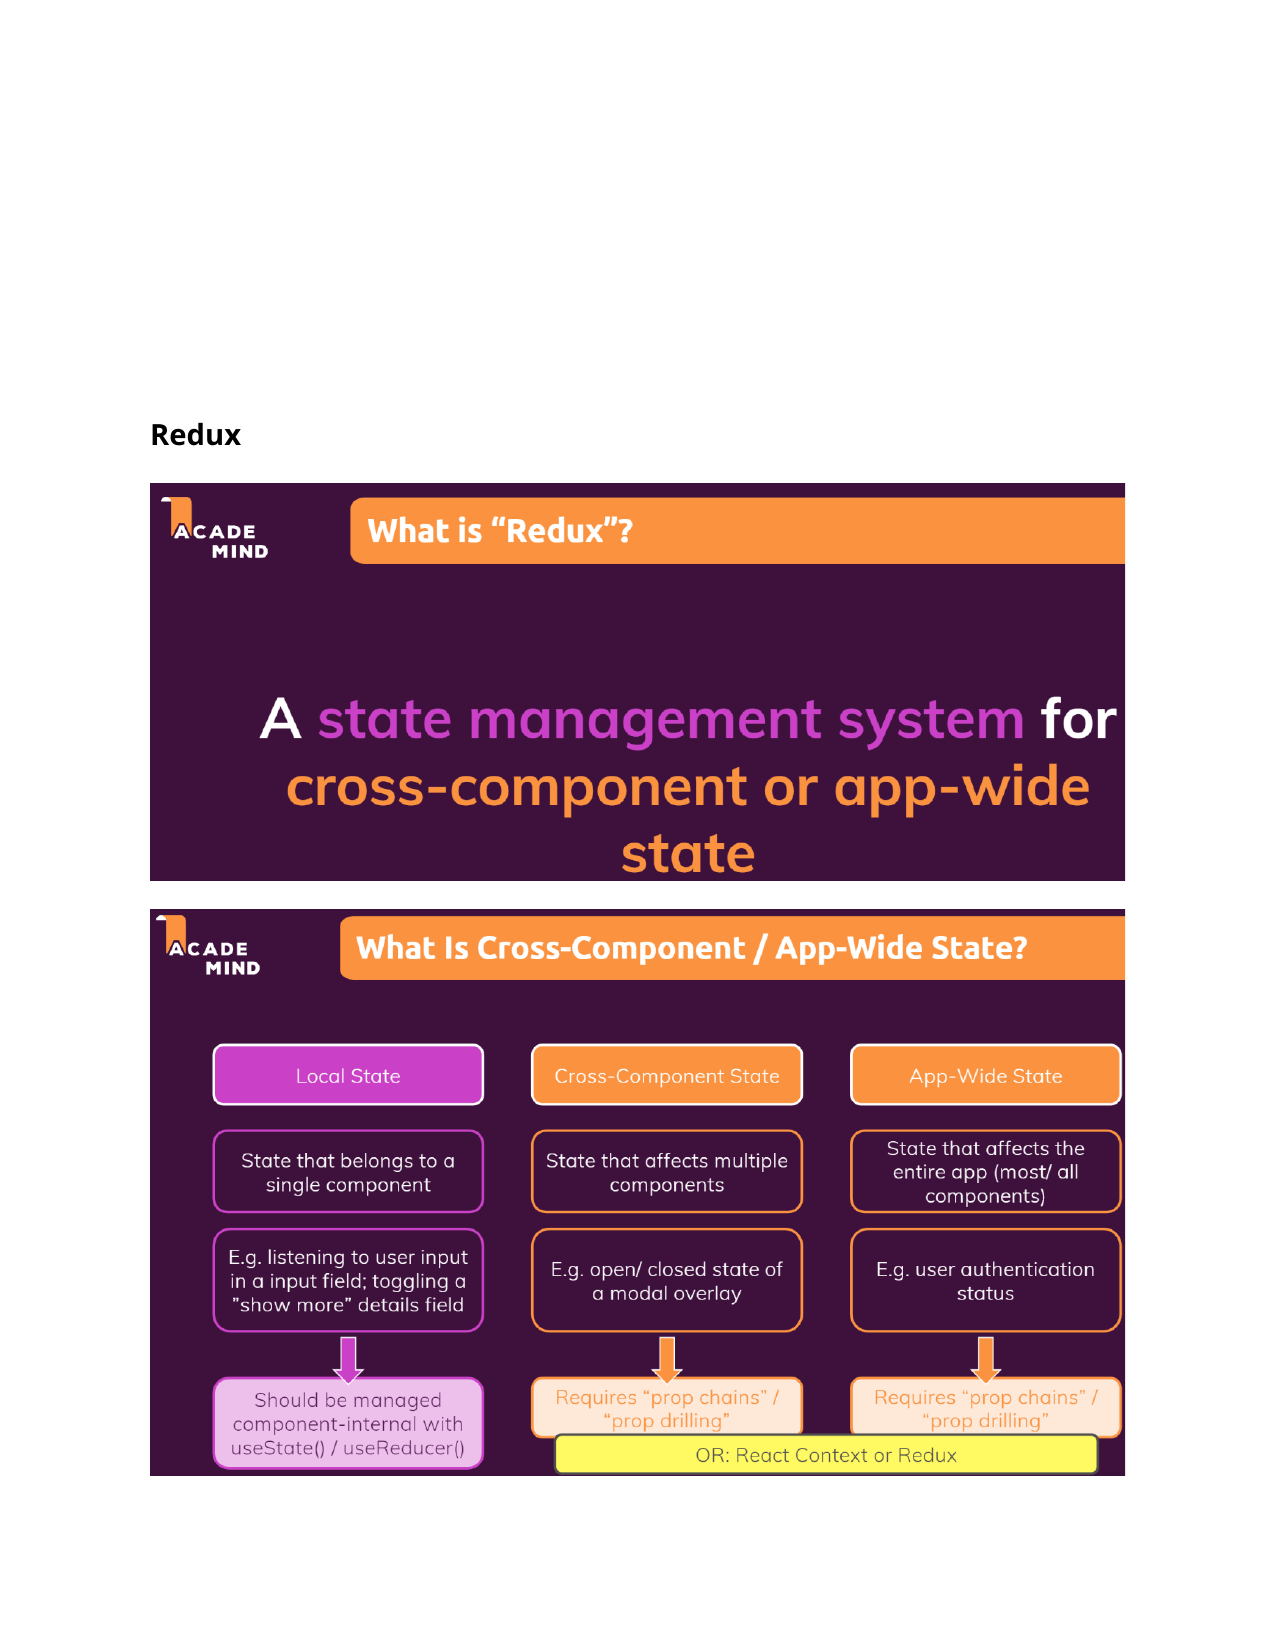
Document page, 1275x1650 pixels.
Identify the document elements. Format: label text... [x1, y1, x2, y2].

picture [150, 483, 1125, 881]
text Redux [150, 414, 1125, 454]
picture [150, 909, 1125, 1476]
